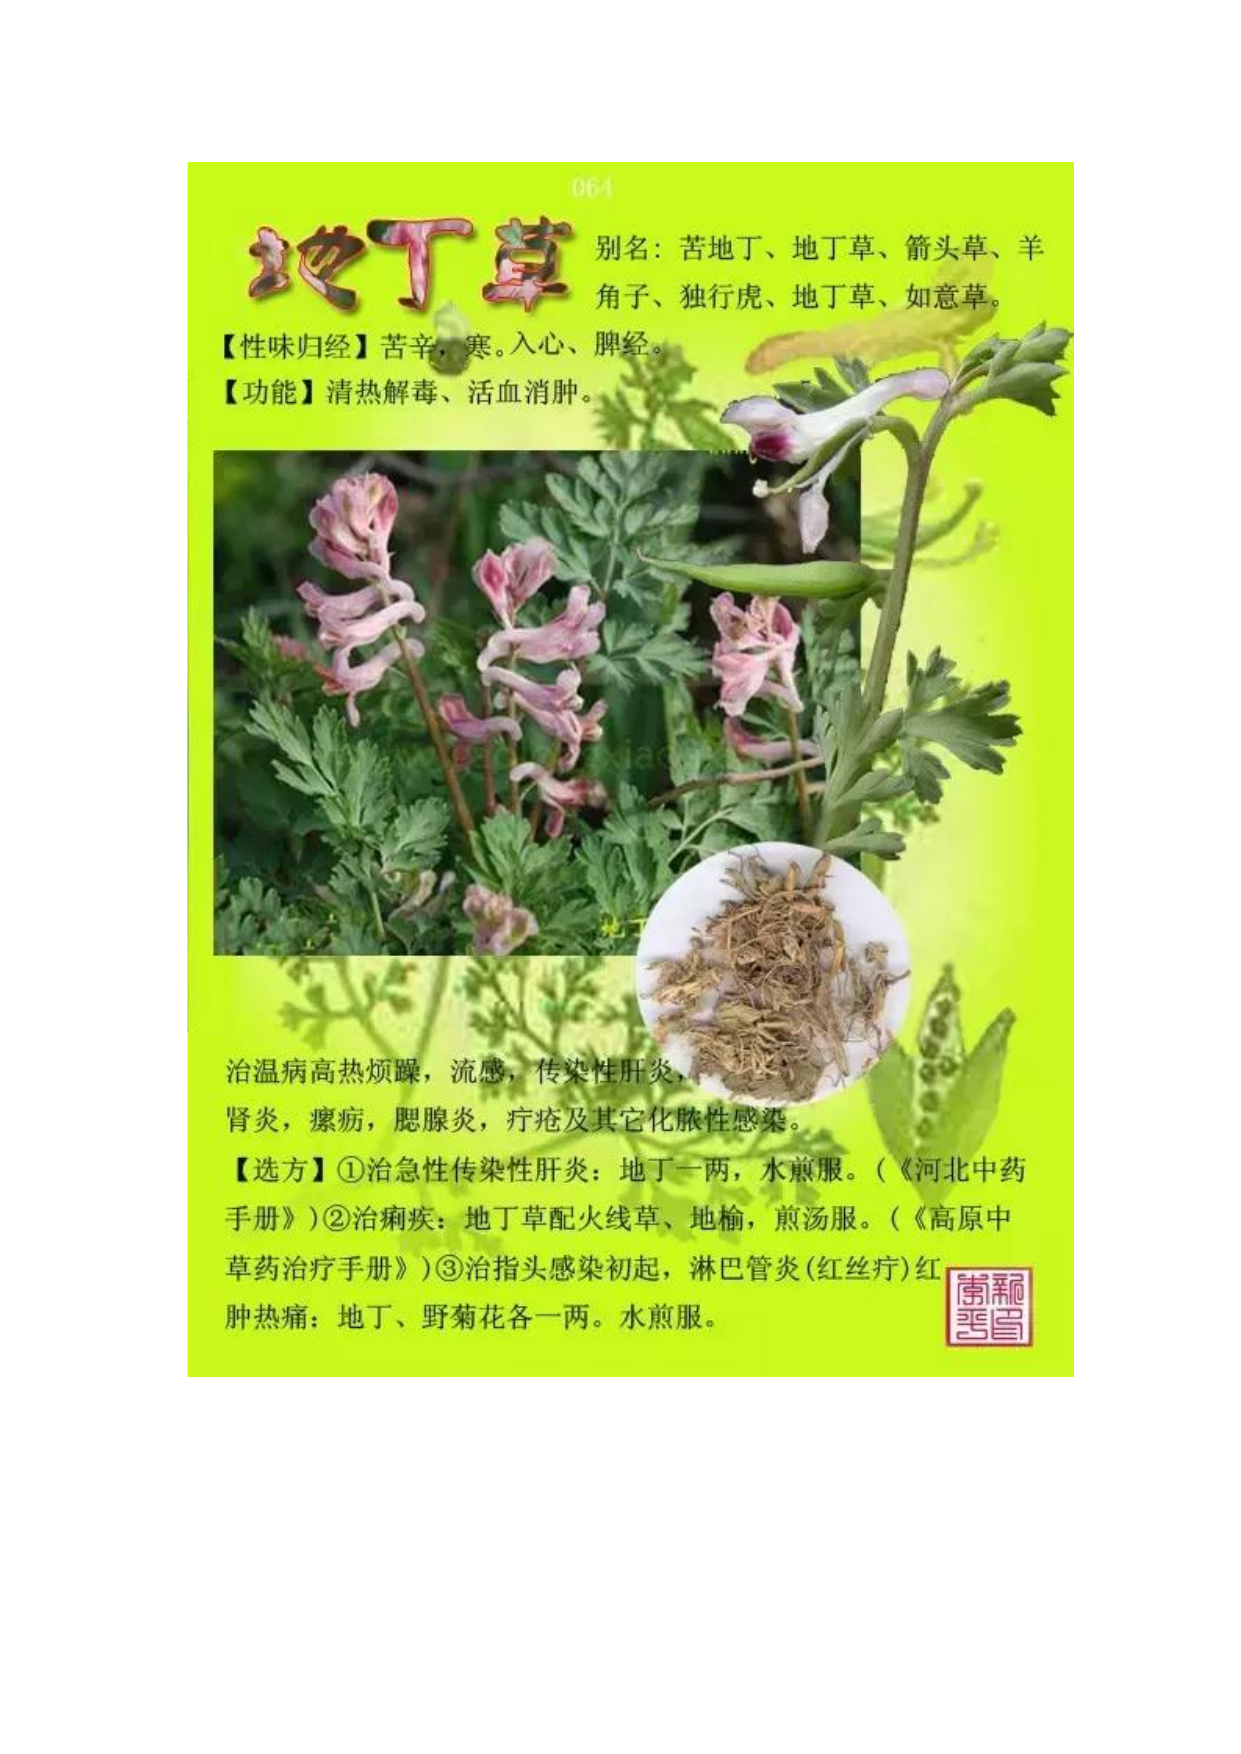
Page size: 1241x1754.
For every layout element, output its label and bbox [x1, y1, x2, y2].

picture [187, 162, 1074, 1377]
